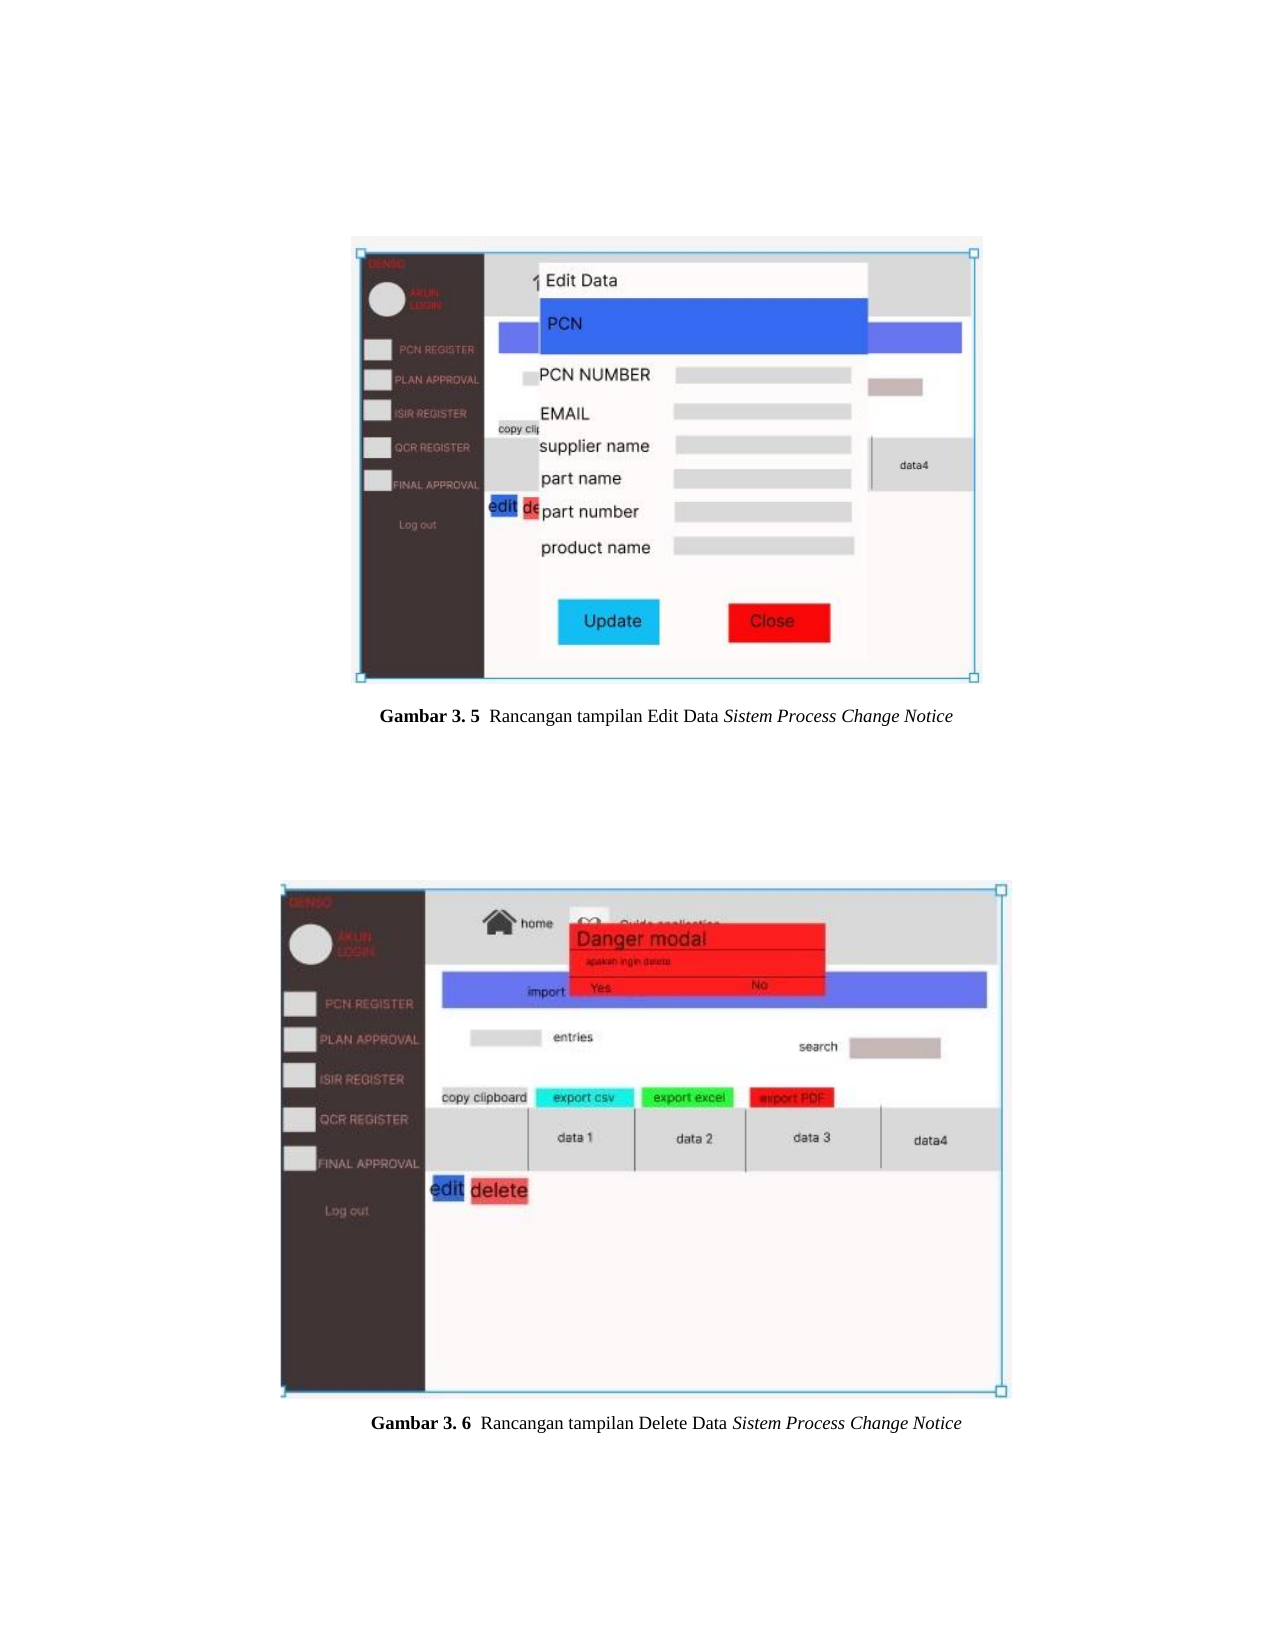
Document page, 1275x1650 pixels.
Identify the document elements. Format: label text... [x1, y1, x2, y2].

picture [280, 880, 1013, 1399]
text Gambar 3. 5 Rancangan tampilan Edit Data Sistem Process Change Notice [236, 705, 1098, 726]
text Gambar 3. 6 Rancangan tampilan Delete Data Sistem Process Change Notice [236, 1412, 1098, 1433]
picture [351, 236, 983, 684]
